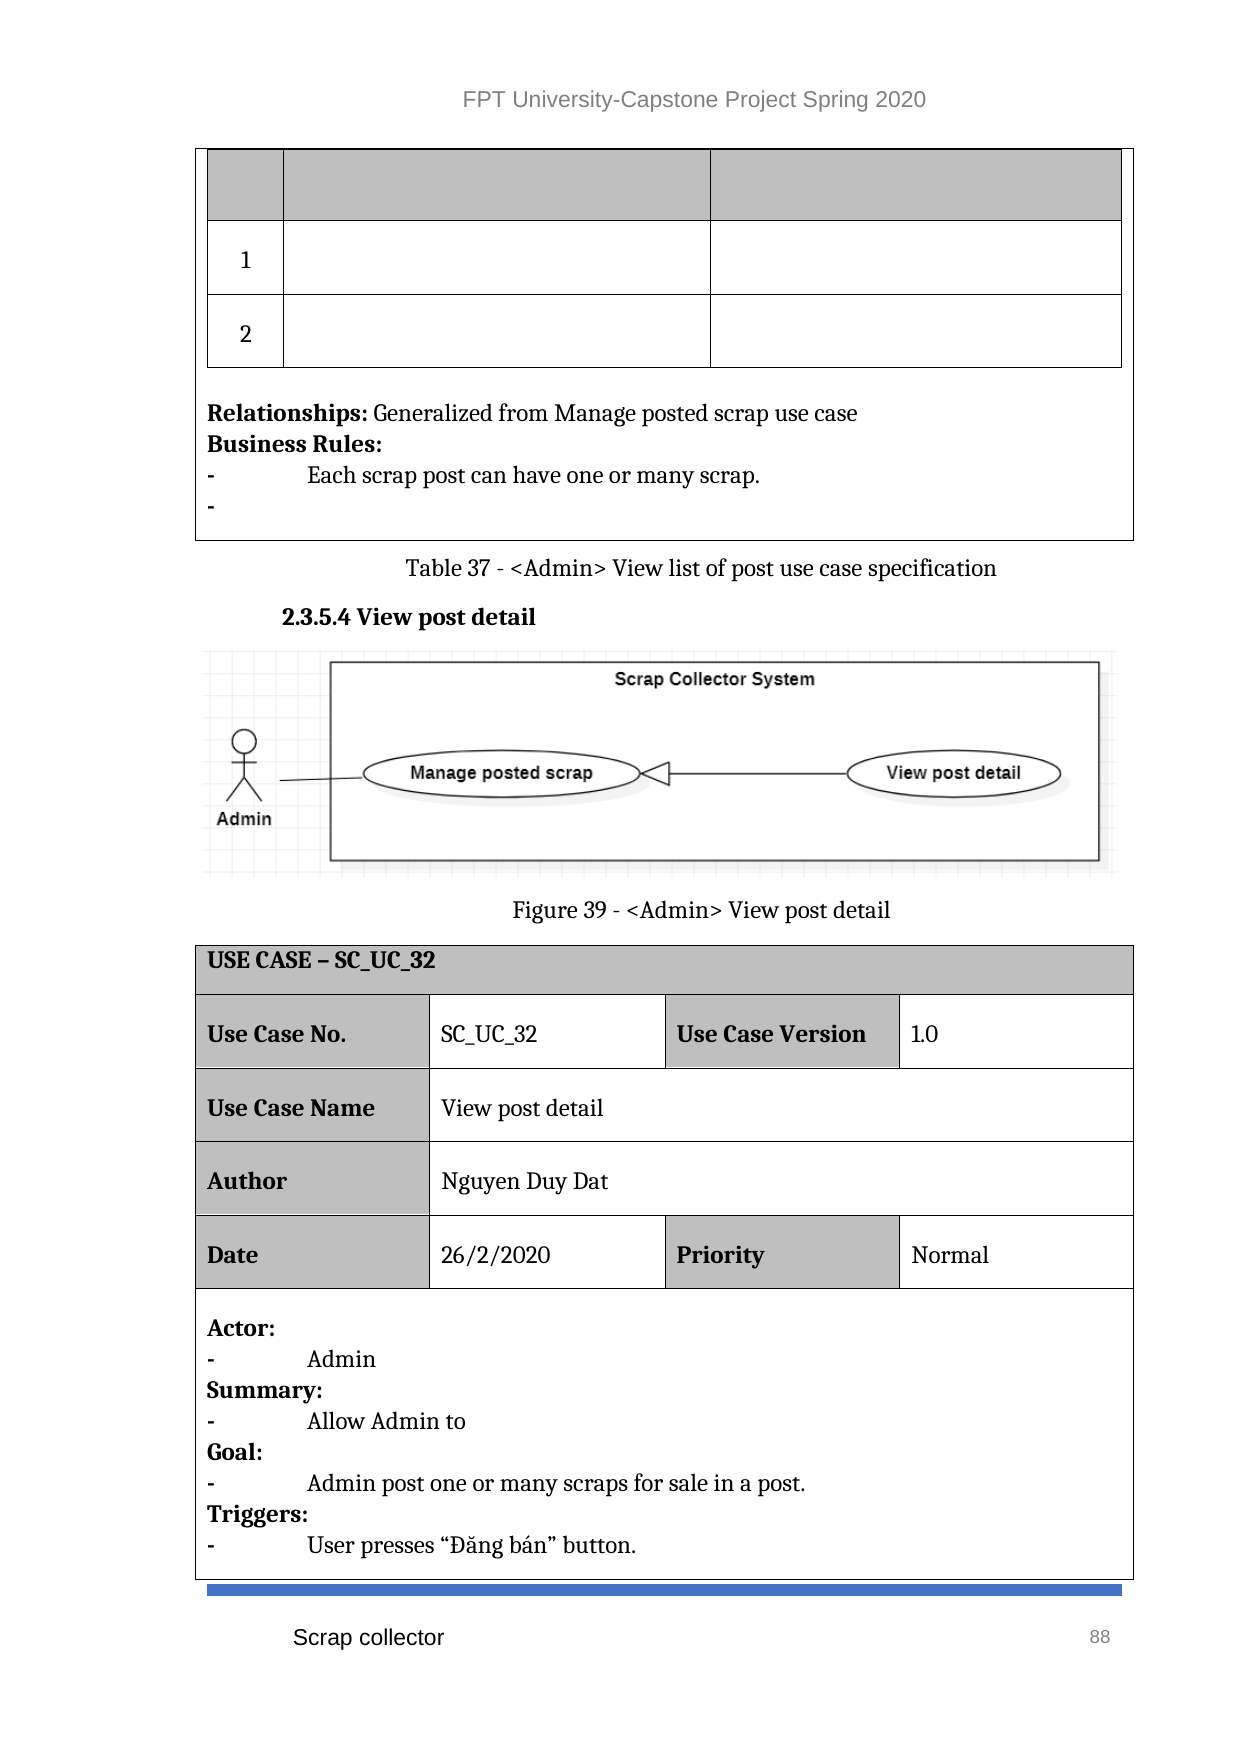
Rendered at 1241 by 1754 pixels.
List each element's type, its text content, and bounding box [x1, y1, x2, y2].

table_cell Nguyen Duy Dat [430, 1142, 1133, 1214]
subtitle 2.3.5.4 View post detail [282, 603, 1122, 632]
picture [202, 650, 1118, 877]
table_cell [196, 1289, 1133, 1579]
table_cell Priority [666, 1216, 899, 1288]
table_header USE CASE – SC_UC_32 [196, 946, 1133, 994]
table_cell SC_UC_32 [430, 995, 665, 1067]
table_cell Normal [900, 1216, 1133, 1288]
table_cell Use Case Name [196, 1069, 429, 1141]
table_cell View post detail [430, 1069, 1133, 1141]
table_cell Use Case Version [666, 995, 899, 1067]
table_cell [196, 149, 1133, 540]
table_cell 1.0 [900, 995, 1133, 1067]
table_cell Use Case No. [196, 995, 429, 1067]
table_cell Author [196, 1142, 429, 1214]
table_cell Date [196, 1216, 429, 1288]
table_cell 26/2/2020 [430, 1216, 665, 1288]
